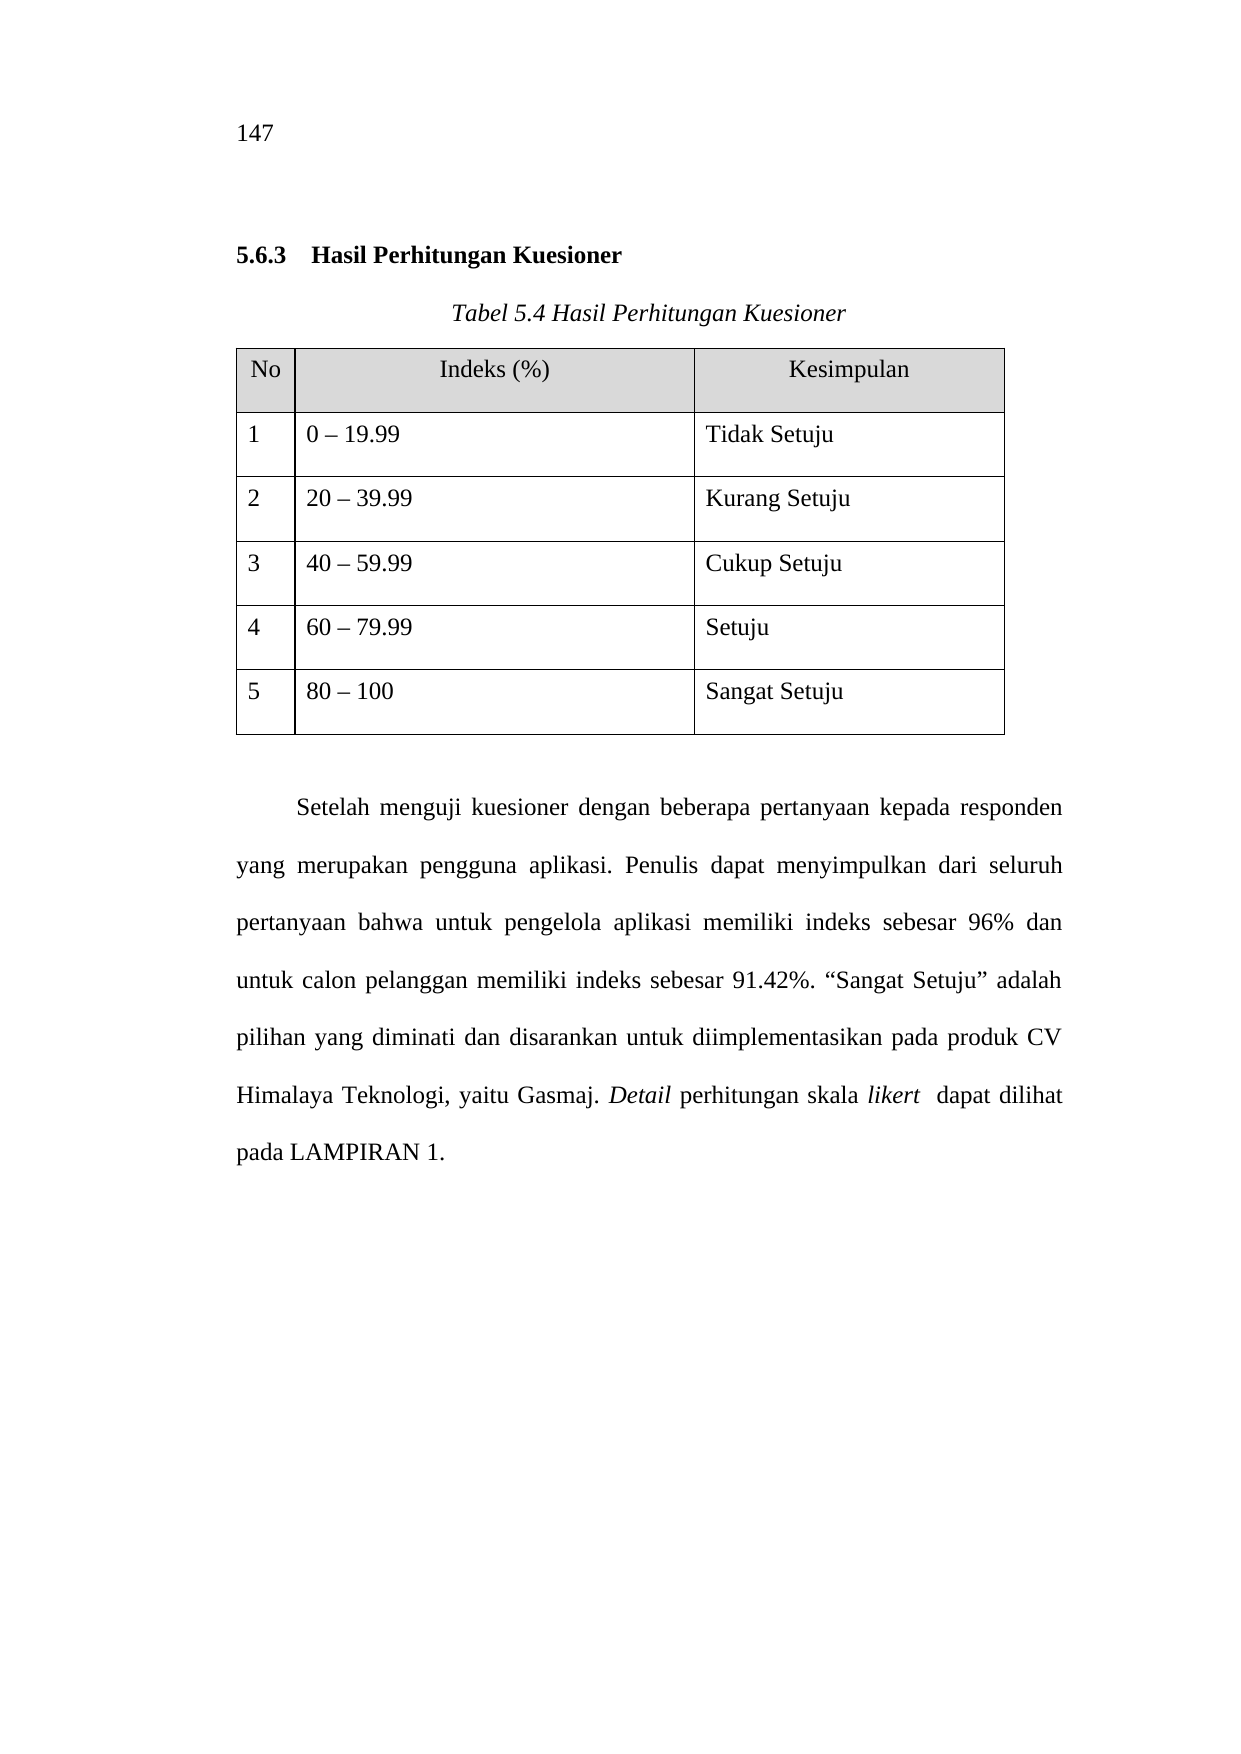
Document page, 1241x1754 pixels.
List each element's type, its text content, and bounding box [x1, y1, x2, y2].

table_cell 2 [237, 477, 294, 541]
table_cell 3 [237, 542, 294, 605]
table_header Indeks (%) [296, 349, 694, 412]
subtitle Hasil Perhitungan Kuesioner [236, 240, 1063, 269]
table_cell 4 [237, 606, 294, 669]
table_cell Tidak Setuju [695, 413, 1004, 476]
table_cell 20 – 39.99 [296, 477, 694, 541]
table_cell 0 – 19.99 [296, 413, 694, 476]
table_cell Kurang Setuju [695, 477, 1004, 541]
table_header Kesimpulan [695, 349, 1004, 412]
table_cell Sangat Setuju [695, 670, 1004, 734]
table_cell 40 – 59.99 [296, 542, 694, 605]
text Setelah menguji kuesioner dengan beberapa pertanyaan kepada responden yang merupakan pengguna aplikasi. Penulis dapat menyimpulkan dari seluruh pertanyaan bahwa untuk pengelola aplikasi memiliki indeks sebesar 96% dan untuk calon pelanggan memiliki indeks sebesar 91.42%. “Sangat Setuju” adalah pilihan yang diminati dan disarankan untuk diimplementasikan pada produk CV Himalaya Teknologi, yaitu Gasmaj. Detail perhitungan skala likert dapat dilihat pada LAMPIRAN 1. [236, 792, 1063, 1166]
table_cell Setuju [695, 606, 1004, 669]
table_cell Cukup Setuju [695, 542, 1004, 605]
table_header No [237, 349, 294, 412]
table_cell 80 – 100 [296, 670, 694, 734]
table_cell 5 [237, 670, 294, 734]
table_cell 60 – 79.99 [296, 606, 694, 669]
table_cell 1 [237, 413, 294, 476]
